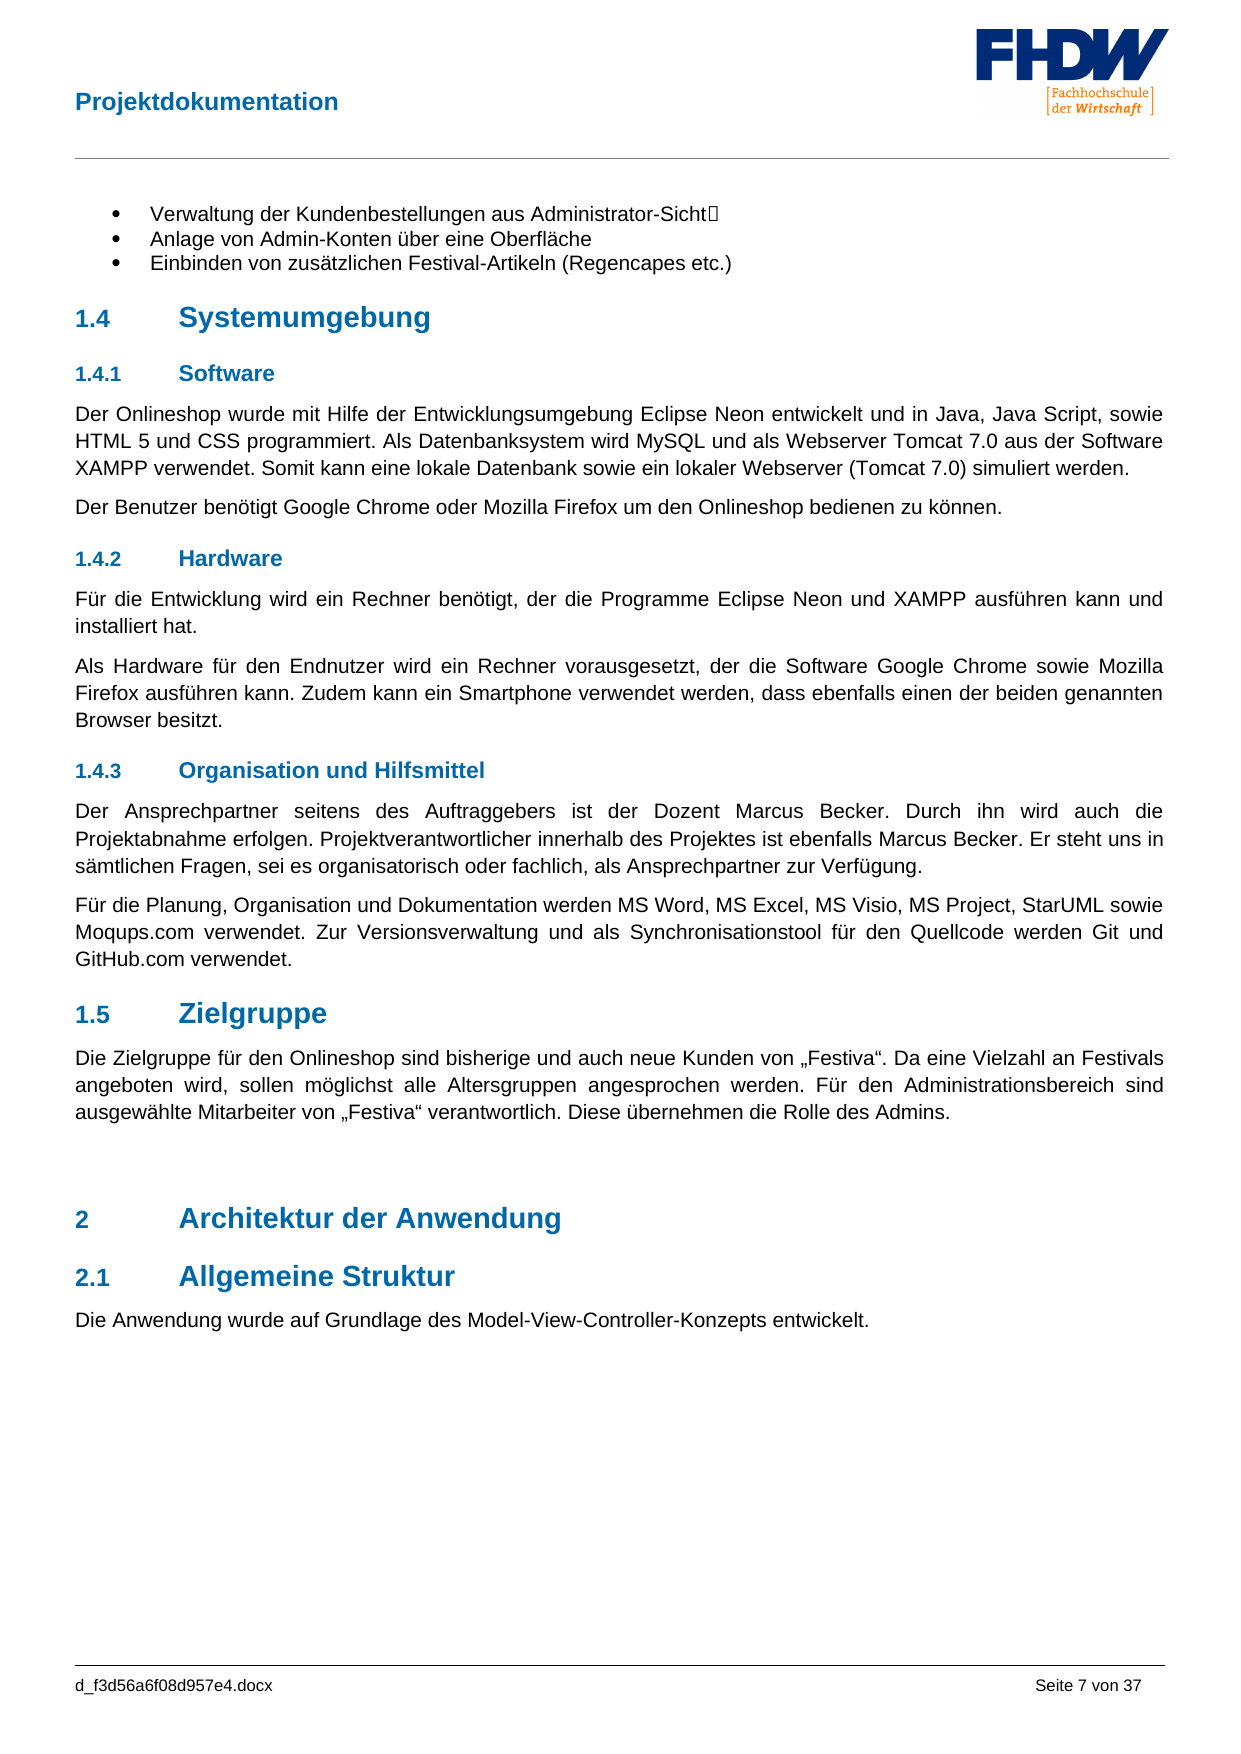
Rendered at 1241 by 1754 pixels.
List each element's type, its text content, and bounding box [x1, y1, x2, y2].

subtitle Allgemeine Struktur [75, 1259, 1165, 1293]
text Als Hardware für den Endnutzer wird ein Rechner vorausgesetzt, der die Software Google Chrome sowie Mozilla Firefox ausführen kann. Zudem kann ein Smartphone verwendet werden, dass ebenfalls einen der beiden genannten Browser besitzt. [75, 650, 1165, 732]
subtitle Organisation und Hilfsmittel [75, 757, 1165, 784]
list Verwaltung der Kundenbestellungen aus Administrator-Sicht [112, 199, 1165, 227]
text Die Zielgruppe für den Onlineshop sind bisherige und auch neue Kunden von „Festiva“. Da eine Vielzahl an Festivals angeboten wird, sollen möglichst alle Altersgruppen angesprochen werden. Für den Administrationsbereich sind ausgewählte Mitarbeiter von „Festiva“ verantwortlich. Diese übernehmen die Rolle des Admins. [75, 1042, 1165, 1123]
text Der Onlineshop wurde mit Hilfe der Entwicklungsumgebung Eclipse Neon entwickelt und in Java, Java Script, sowie HTML 5 und CSS programmiert. Als Datenbanksystem wird MySQL und als Webserver Tomcat 7.0 aus der Software XAMPP verwendet. Somit kann eine lokale Datenbank sowie ein lokaler Webserver (Tomcat 7.0) simuliert werden. [75, 398, 1165, 479]
text Die Anwendung wurde auf Grundlage des Model-View-Controller-Konzepts entwickelt. [75, 1305, 1165, 1332]
text Für die Planung, Organisation und Dokumentation werden MS Word, MS Excel, MS Visio, MS Project, StarUML sowie Moqups.com verwendet. Zur Versionsverwaltung und als Synchronisationstool für den Quellcode werden Git und GitHub.com verwendet. [75, 890, 1165, 971]
subtitle Hardware [75, 544, 1165, 571]
picture [976, 29, 1169, 116]
list Einbinden von zusätzlichen Festival-Artikeln (Regencapes etc.) [112, 251, 1165, 275]
subtitle Zielgruppe [75, 996, 1165, 1030]
subtitle Software [75, 359, 1165, 386]
text Der Benutzer benötigt Google Chrome oder Mozilla Firefox um den Onlineshop bedienen zu können. [75, 492, 1165, 519]
text Für die Entwicklung wird ein Rechner benötigt, der die Programme Eclipse Neon und XAMPP ausführen kann und installiert hat. [75, 584, 1165, 638]
list Anlage von Admin-Konten über eine Oberfläche [112, 227, 1165, 251]
text Der Ansprechpartner seitens des Auftraggebers ist der Dozent Marcus Becker. Durch ihn wird auch die Projektabnahme erfolgen. Projektverantwortlicher innerhalb des Projektes ist ebenfalls Marcus Becker. Er steht uns in sämtlichen Fragen, sei es organisatorisch oder fachlich, als Ansprechpartner zur Verfügung. [75, 796, 1165, 877]
subtitle Systemumgebung [75, 300, 1165, 334]
subtitle Architektur der Anwendung [75, 1201, 1165, 1234]
